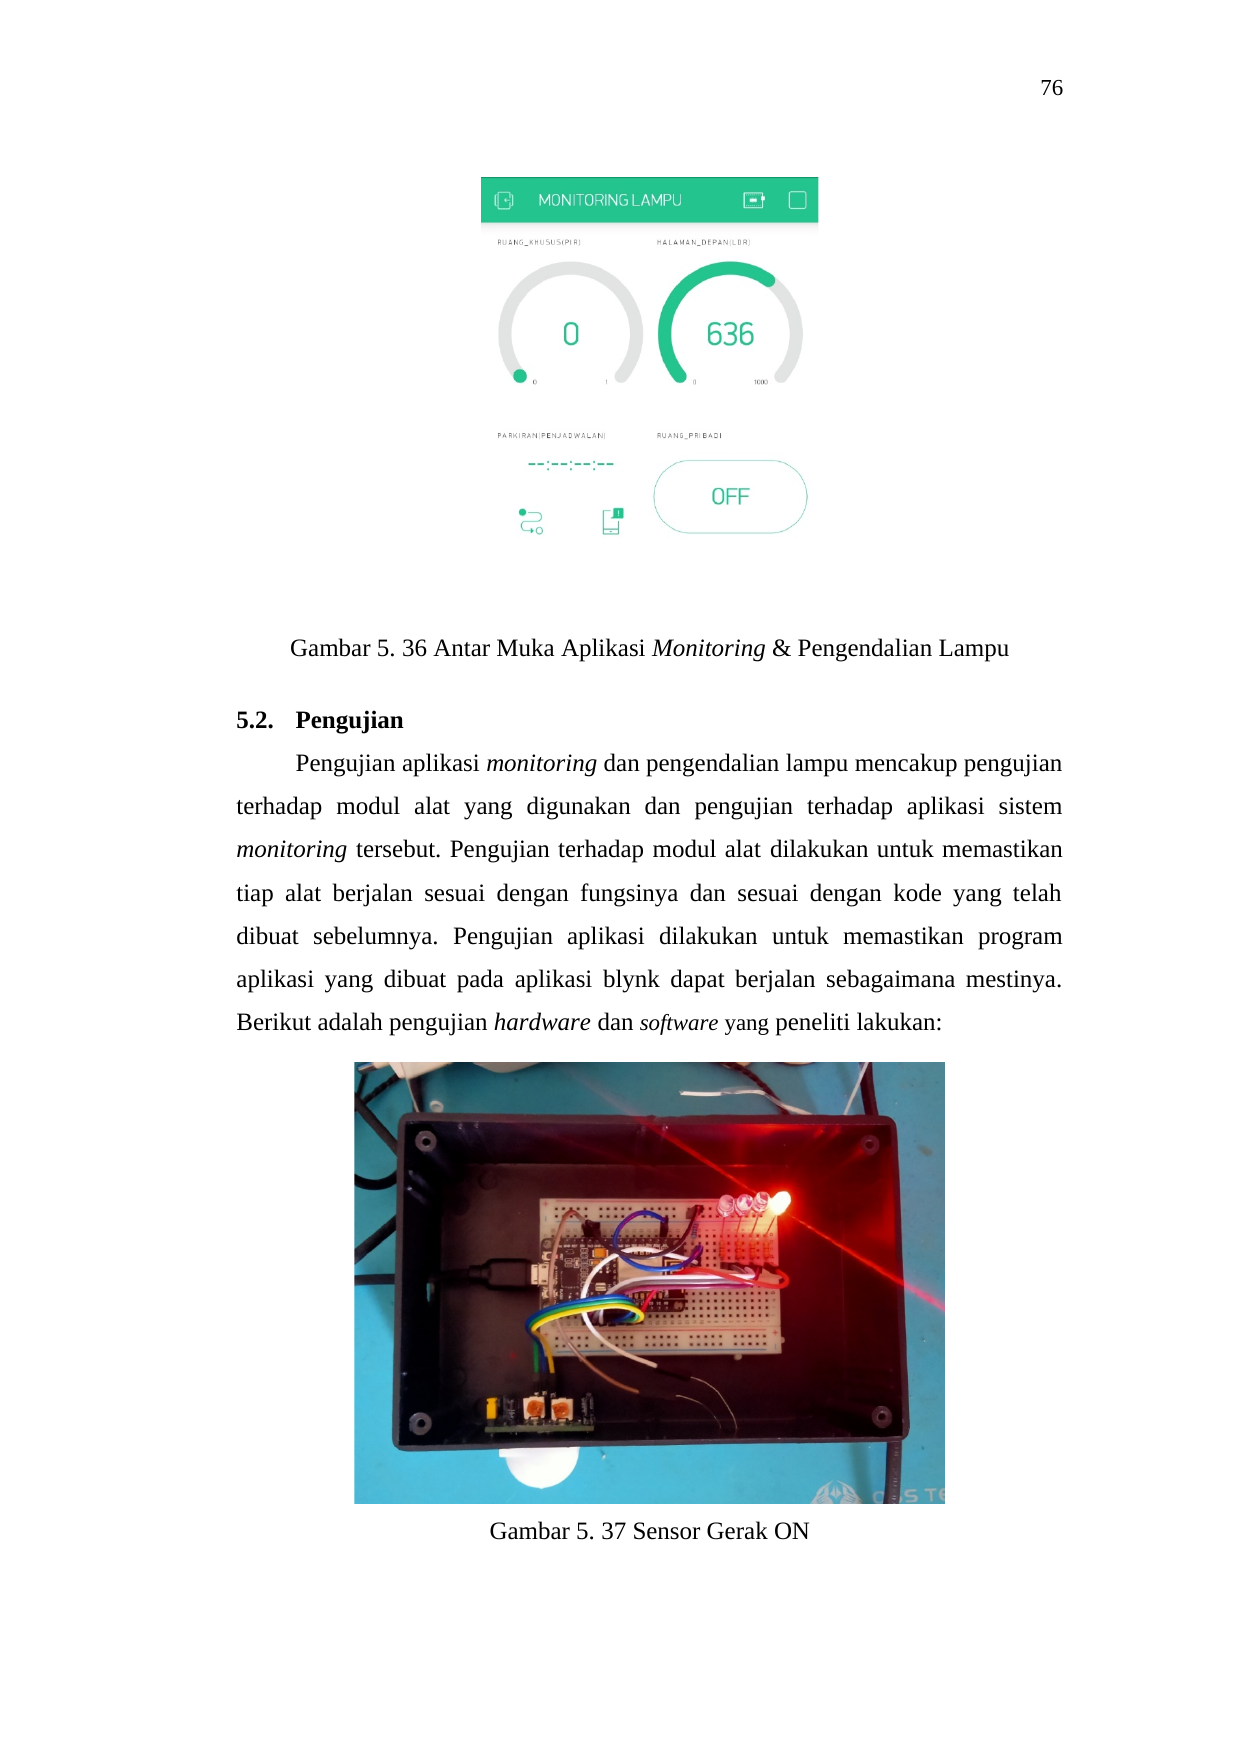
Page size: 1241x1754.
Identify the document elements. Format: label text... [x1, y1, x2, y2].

subtitle Pengujian [236, 705, 896, 734]
picture [354, 1062, 945, 1504]
text Gambar 5. 37 Sensor Gerak ON [236, 1516, 1063, 1545]
text Gambar 5. 36 Antar Muka Aplikasi Monitoring & Pengendalian Lampu [236, 633, 1063, 662]
text Pengujian aplikasi monitoring dan pengendalian lampu mencakup pengujian terhadap modul alat yang digunakan dan pengujian terhadap aplikasi sistem monitoring tersebut. Pengujian terhadap modul alat dilakukan untuk memastikan tiap alat berjalan sesuai dengan fungsinya dan sesuai dengan kode yang telah dibuat sebelumnya. Pengujian aplikasi dilakukan untuk memastikan program aplikasi yang dibuat pada aplikasi blynk dapat berjalan sebagaimana mestinya. Berikut adalah pengujian hardware dan software yang peneliti lakukan: [236, 748, 1063, 1036]
picture [481, 177, 819, 621]
